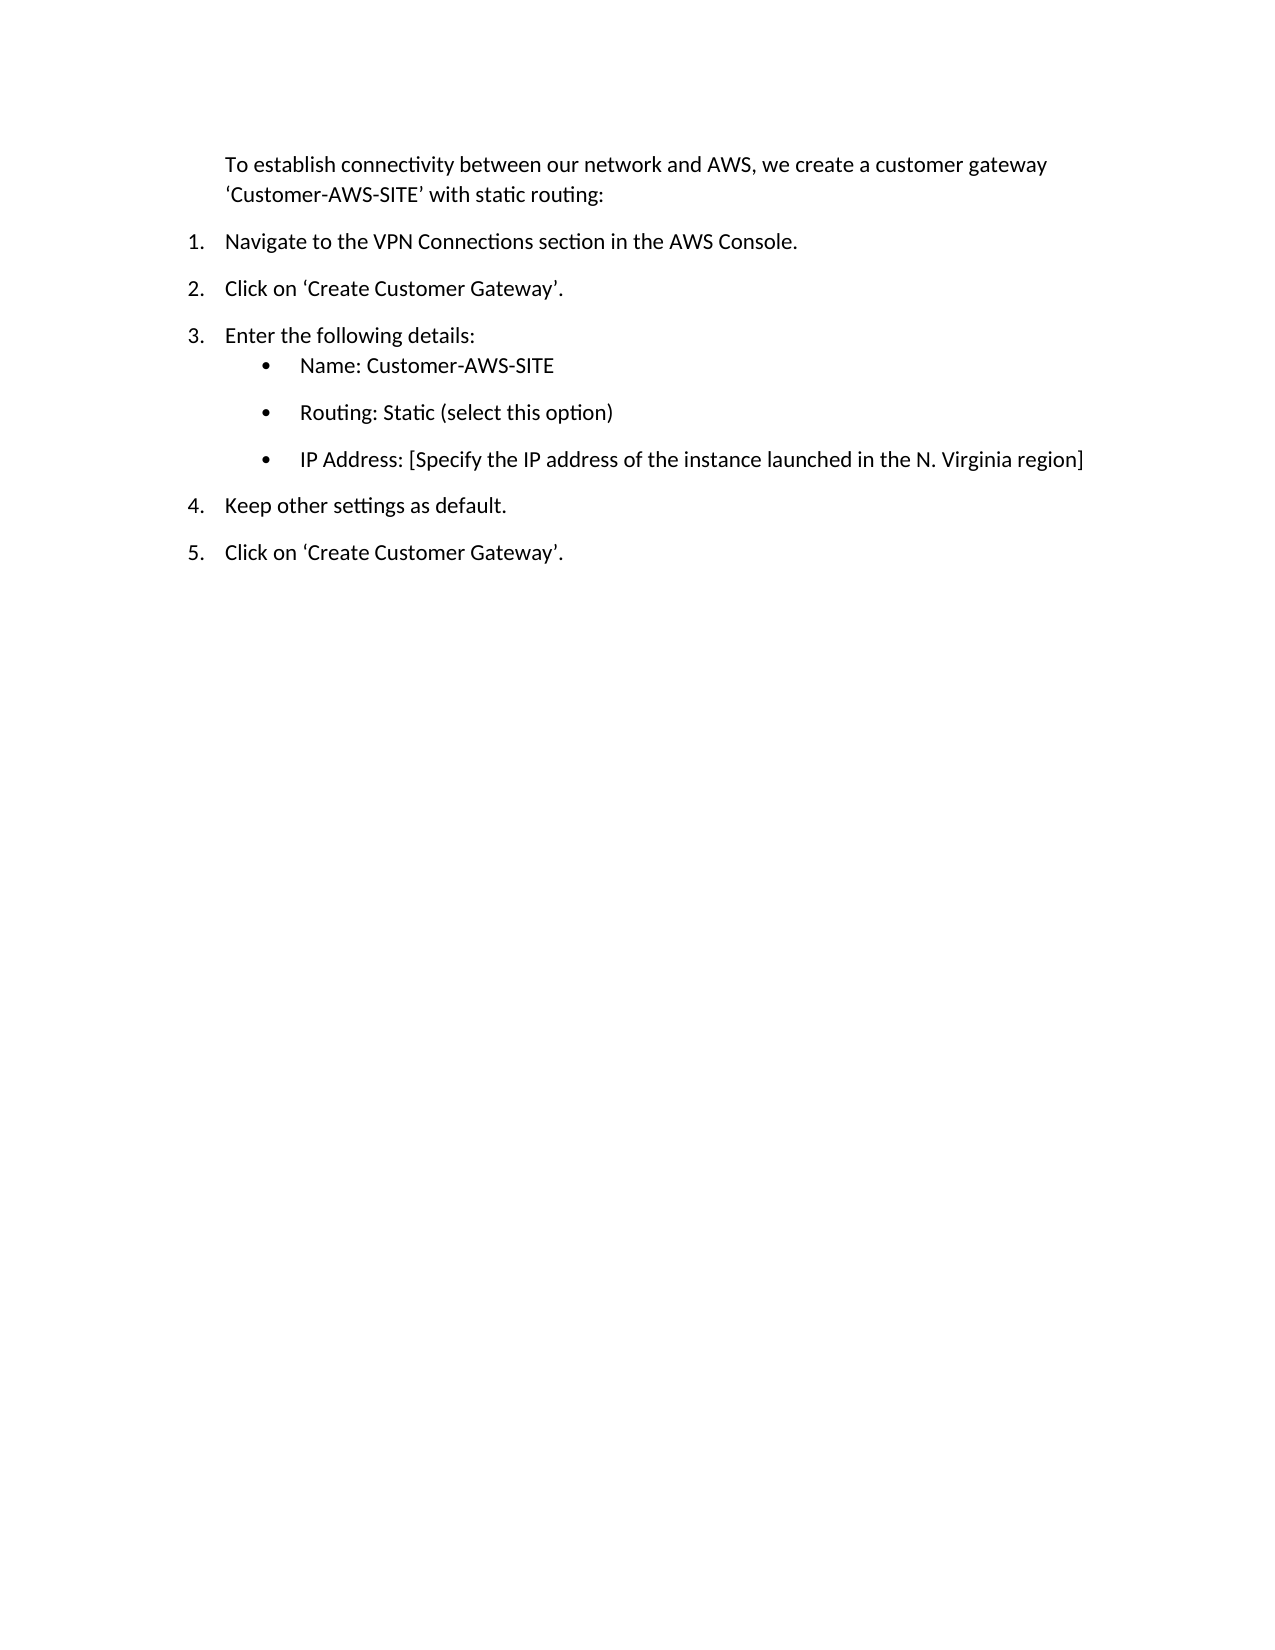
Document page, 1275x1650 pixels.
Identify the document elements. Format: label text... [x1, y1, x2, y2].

list Enter the following details: [179, 321, 1125, 349]
list Name: Customer-AWS-SITE [246, 351, 1125, 379]
list IP Address: [Specify the IP address of the instance launched in the N. Virginia region] [246, 445, 1125, 473]
text To establish connectivity between our network and AWS, we create a customer gateway ‘Customer-AWS-SITE’ with static routing: [225, 150, 1125, 208]
list Routing: Static (select this option) [246, 398, 1125, 426]
list Keep other settings as default. [179, 492, 1125, 520]
list Navigate to the VPN Connections section in the AWS Console. [179, 227, 1125, 255]
list Click on ‘Create Customer Gateway’. [179, 538, 1125, 567]
list Click on ‘Create Customer Gateway’. [179, 274, 1125, 302]
